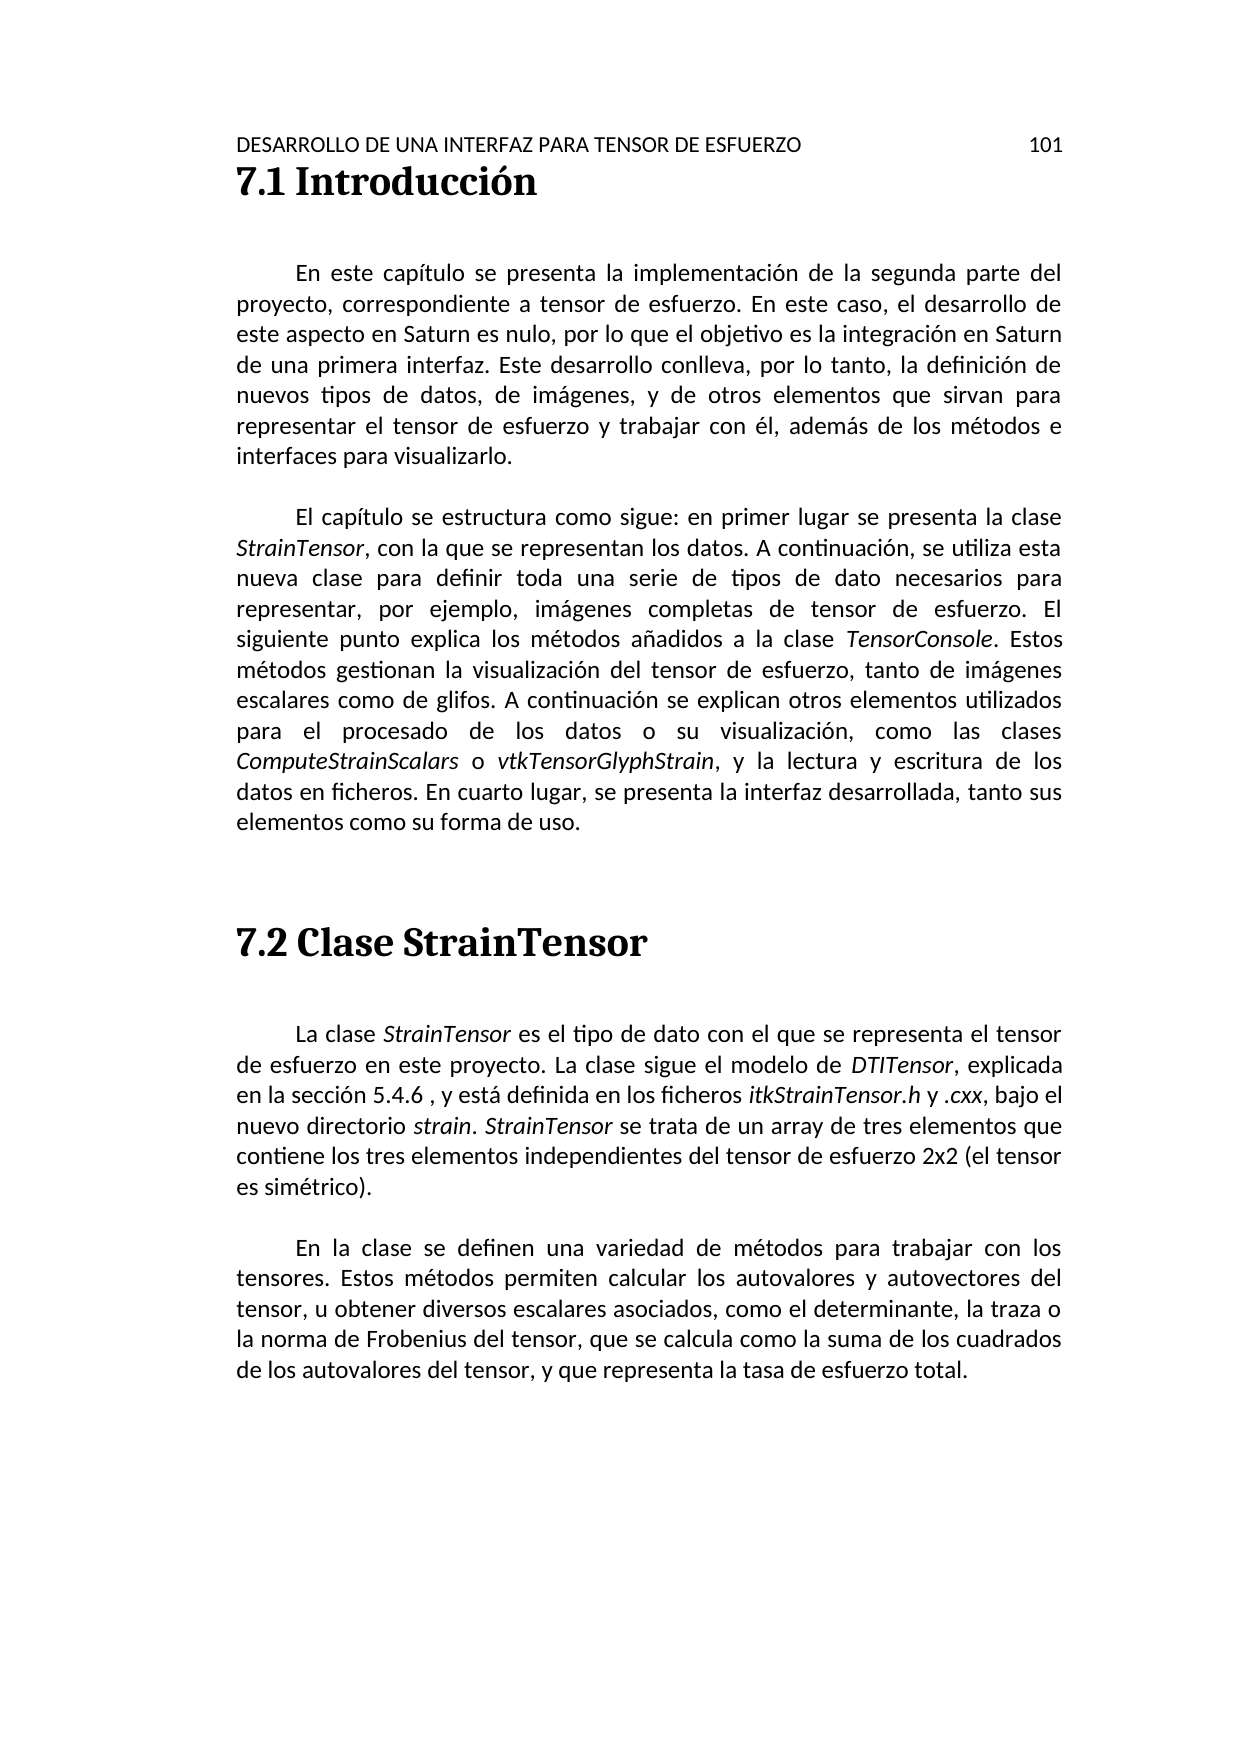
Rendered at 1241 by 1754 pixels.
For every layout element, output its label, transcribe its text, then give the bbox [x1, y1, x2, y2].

text En la clase se definen una variedad de métodos para trabajar con los tensores. Estos métodos permiten calcular los autovalores y autovectores del tensor, u obtener diversos escalares asociados, como el determinante, la traza o la norma de Frobenius del tensor, que se calcula como la suma de los cuadrados de los autovalores del tensor, y que representa la tasa de esfuerzo total. [236, 1232, 1063, 1384]
subtitle Clase StrainTensor [236, 919, 1063, 967]
text La clase StrainTensor es el tipo de dato con el que se representa el tensor de esfuerzo en este proyecto. La clase sigue el modelo de DTITensor, explicada en la sección 5.4.6 , y está definida en los ficheros itkStrainTensor.h y .cxx, bajo el nuevo directorio strain. StrainTensor se trata de un array de tres elementos que contiene los tres elementos independientes del tensor de esfuerzo 2x2 (el tensor es simétrico). [236, 1018, 1063, 1201]
text El capítulo se estructura como sigue: en primer lugar se presenta la clase StrainTensor, con la que se representan los datos. A continuación, se utiliza esta nueva clase para definir toda una serie de tipos de dato necesarios para representar, por ejemplo, imágenes completas de tensor de esfuerzo. El siguiente punto explica los métodos añadidos a la clase TensorConsole. Estos métodos gestionan la visualización del tensor de esfuerzo, tanto de imágenes escalares como de glifos. A continuación se explican otros elementos utilizados para el procesado de los datos o su visualización, como las clases ComputeStrainScalars o vtkTensorGlyphStrain, y la lectura y escritura de los datos en ficheros. En cuarto lugar, se presenta la interfaz desarrollada, tanto sus elementos como su forma de uso. [236, 501, 1063, 837]
text En este capítulo se presenta la implementación de la segunda parte del proyecto, correspondiente a tensor de esfuerzo. En este caso, el desarrollo de este aspecto en Saturn es nulo, por lo que el objetivo es la integración en Saturn de una primera interfaz. Este desarrollo conlleva, por lo tanto, la definición de nuevos tipos de datos, de imágenes, y de otros elementos que sirvan para representar el tensor de esfuerzo y trabajar con él, además de los métodos e interfaces para visualizarlo. [236, 257, 1063, 471]
subtitle Introducción [236, 158, 1063, 206]
